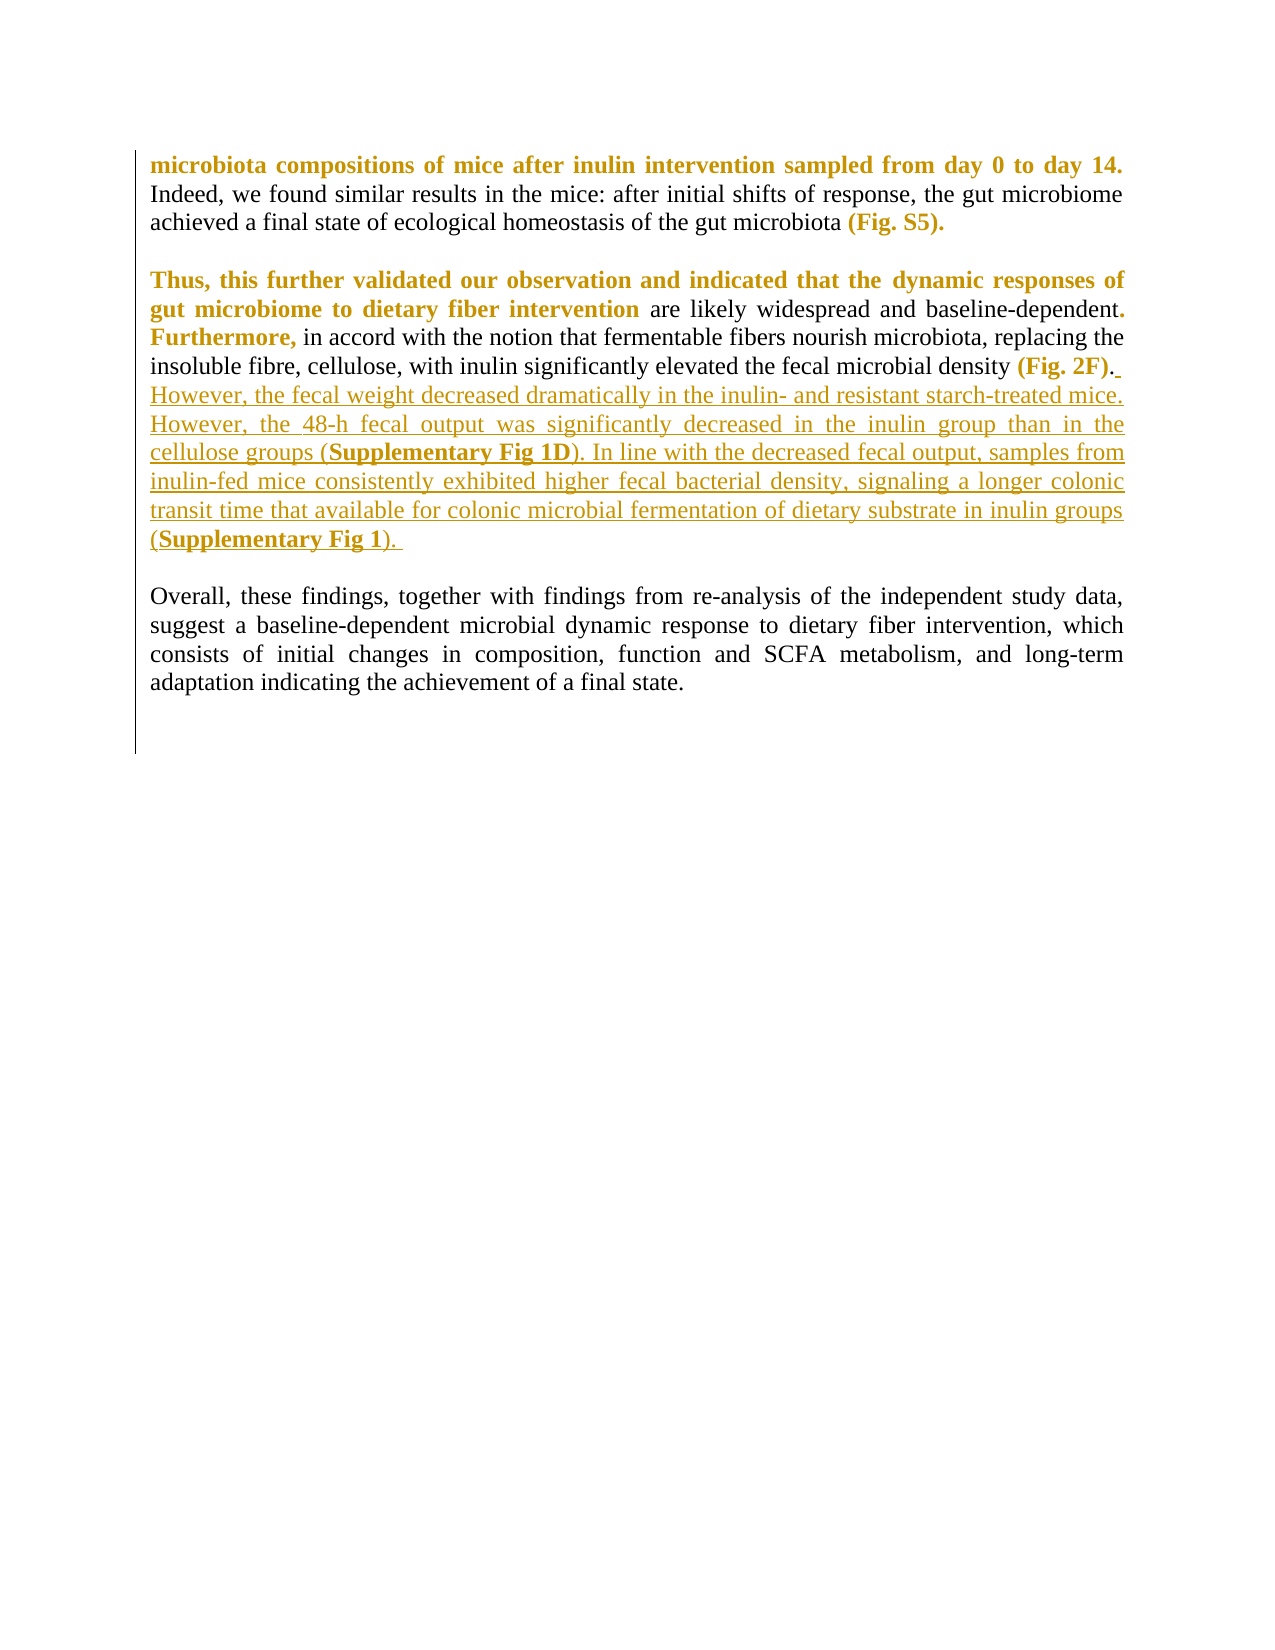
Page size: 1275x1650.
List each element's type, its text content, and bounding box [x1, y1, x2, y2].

text Overall, these findings, together with findings from re-analysis of the independent study data, suggest a baseline-dependent microbial dynamic response to dietary fiber intervention, which consists of initial changes in composition, function and SCFA metabolism, and long-term adaptation indicating the achievement of a final state. [150, 581, 1125, 696]
list Thus, this further validated our observation and indicated that the dynamic responses of gut microbiome to dietary fiber intervention are likely widespread and baseline-dependent. Furthermore, in accord with the notion that fermentable fibers nourish microbiota, replacing the insoluble fibre, cellulose, with inulin significantly elevated the fecal microbial density (Fig. 2F). [150, 265, 1125, 380]
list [150, 150, 1125, 236]
